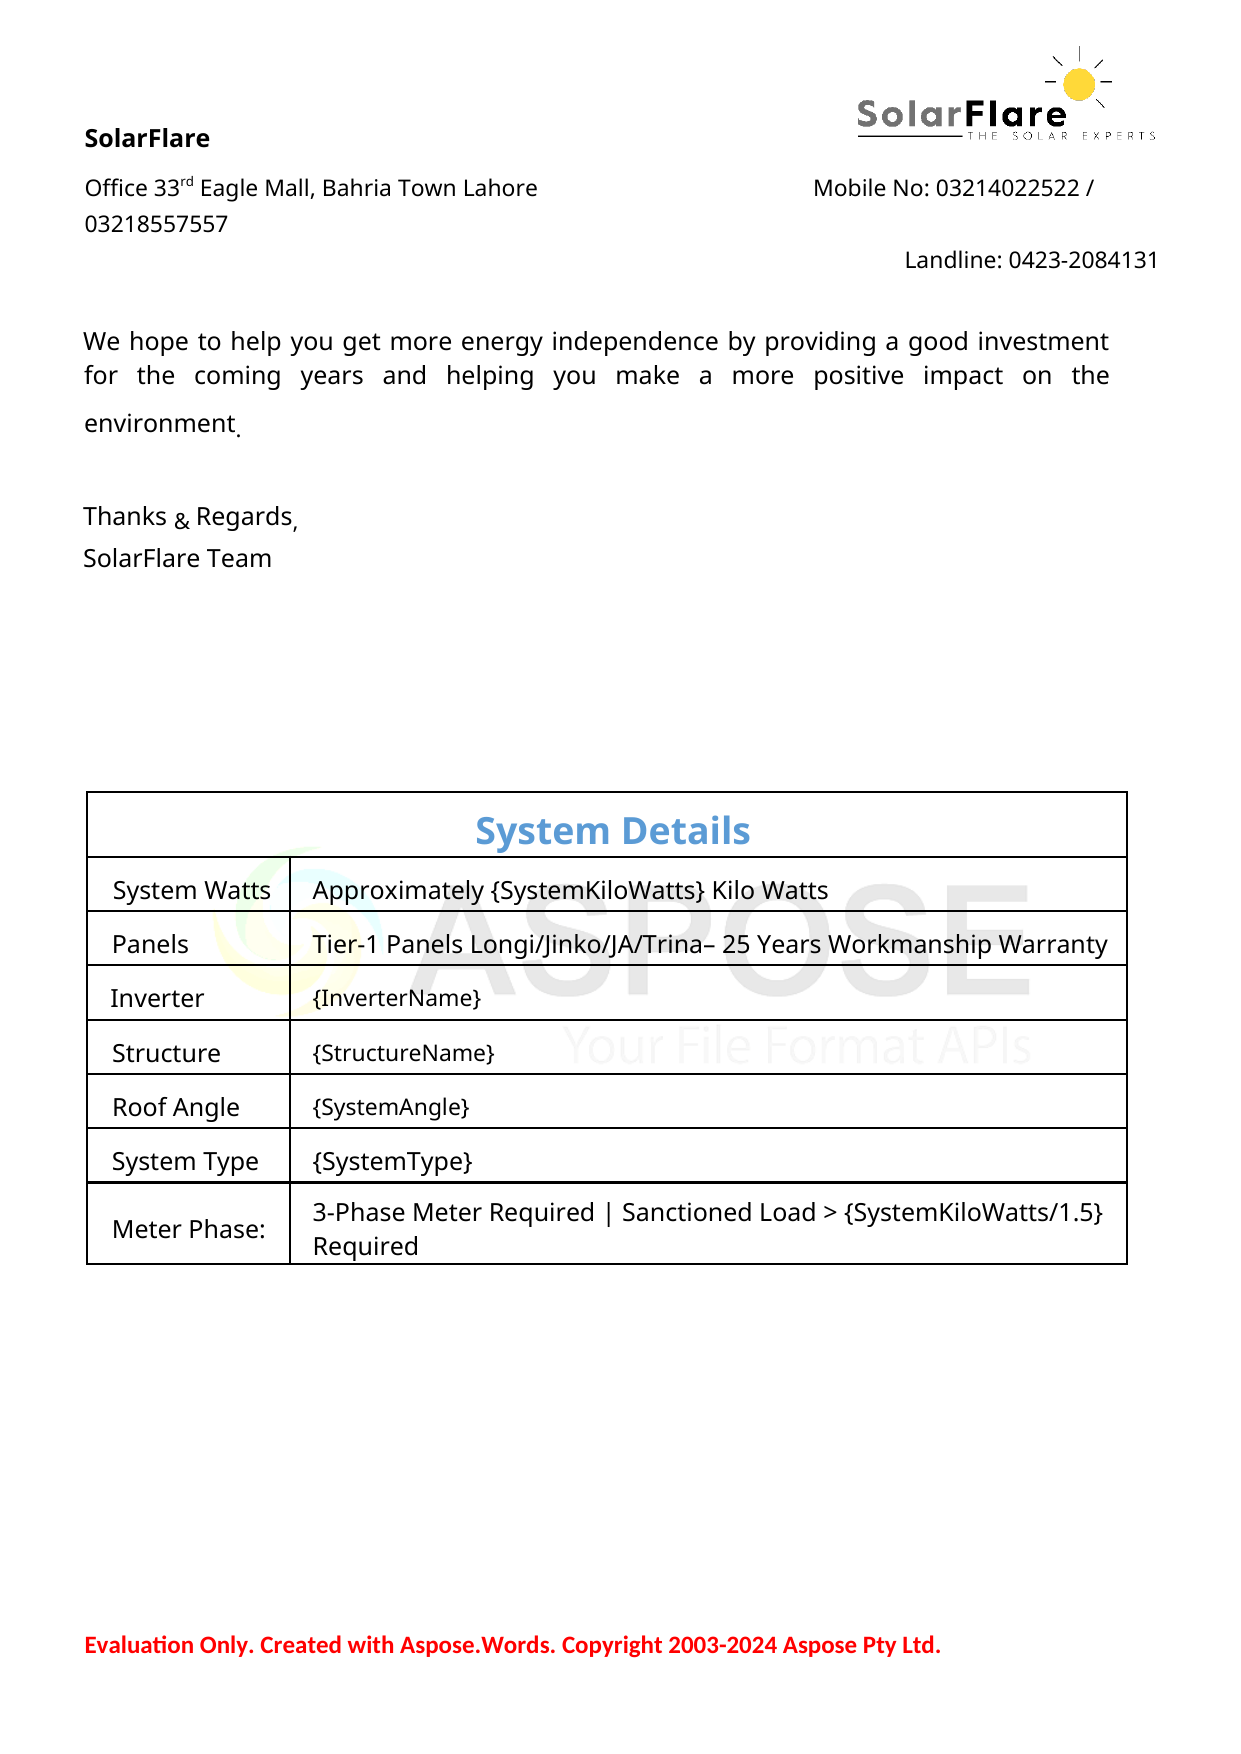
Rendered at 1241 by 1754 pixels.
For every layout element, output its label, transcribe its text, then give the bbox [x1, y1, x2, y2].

table_cell Approximately {SystemKiloWatts} Kilo Watts [291, 858, 1126, 910]
table_cell {InverterName} [291, 966, 1126, 1018]
table_cell Tier-1 Panels Longi/Jinko/JA/Trina– 25 Years Workmanship Warranty [291, 912, 1126, 964]
table_cell 3-Phase Meter Required | Sanctioned Load > {SystemKiloWatts/1.5} Required [291, 1184, 1126, 1263]
table_cell {SystemAngle} [291, 1075, 1126, 1127]
table_cell Inverter [88, 966, 289, 1018]
text SolarFlare Team [83, 541, 1159, 575]
table_cell Meter Phase: [88, 1184, 289, 1263]
table_header System Details [88, 793, 1126, 856]
table_cell {SystemType} [291, 1129, 1126, 1181]
table_cell Panels [88, 912, 289, 964]
table_cell Structure [88, 1021, 289, 1073]
table_cell System Type [88, 1129, 289, 1181]
text Thanks & Regards, [83, 484, 1159, 536]
table_cell {StructureName} [291, 1021, 1126, 1073]
picture [856, 46, 1160, 142]
table_cell Roof Angle [88, 1075, 289, 1127]
table_cell System Watts [88, 858, 289, 910]
text We hope to help you get more energy independence by providing a good investment for the coming years and helping you make a more positive impact on the environment. [83, 323, 1111, 444]
